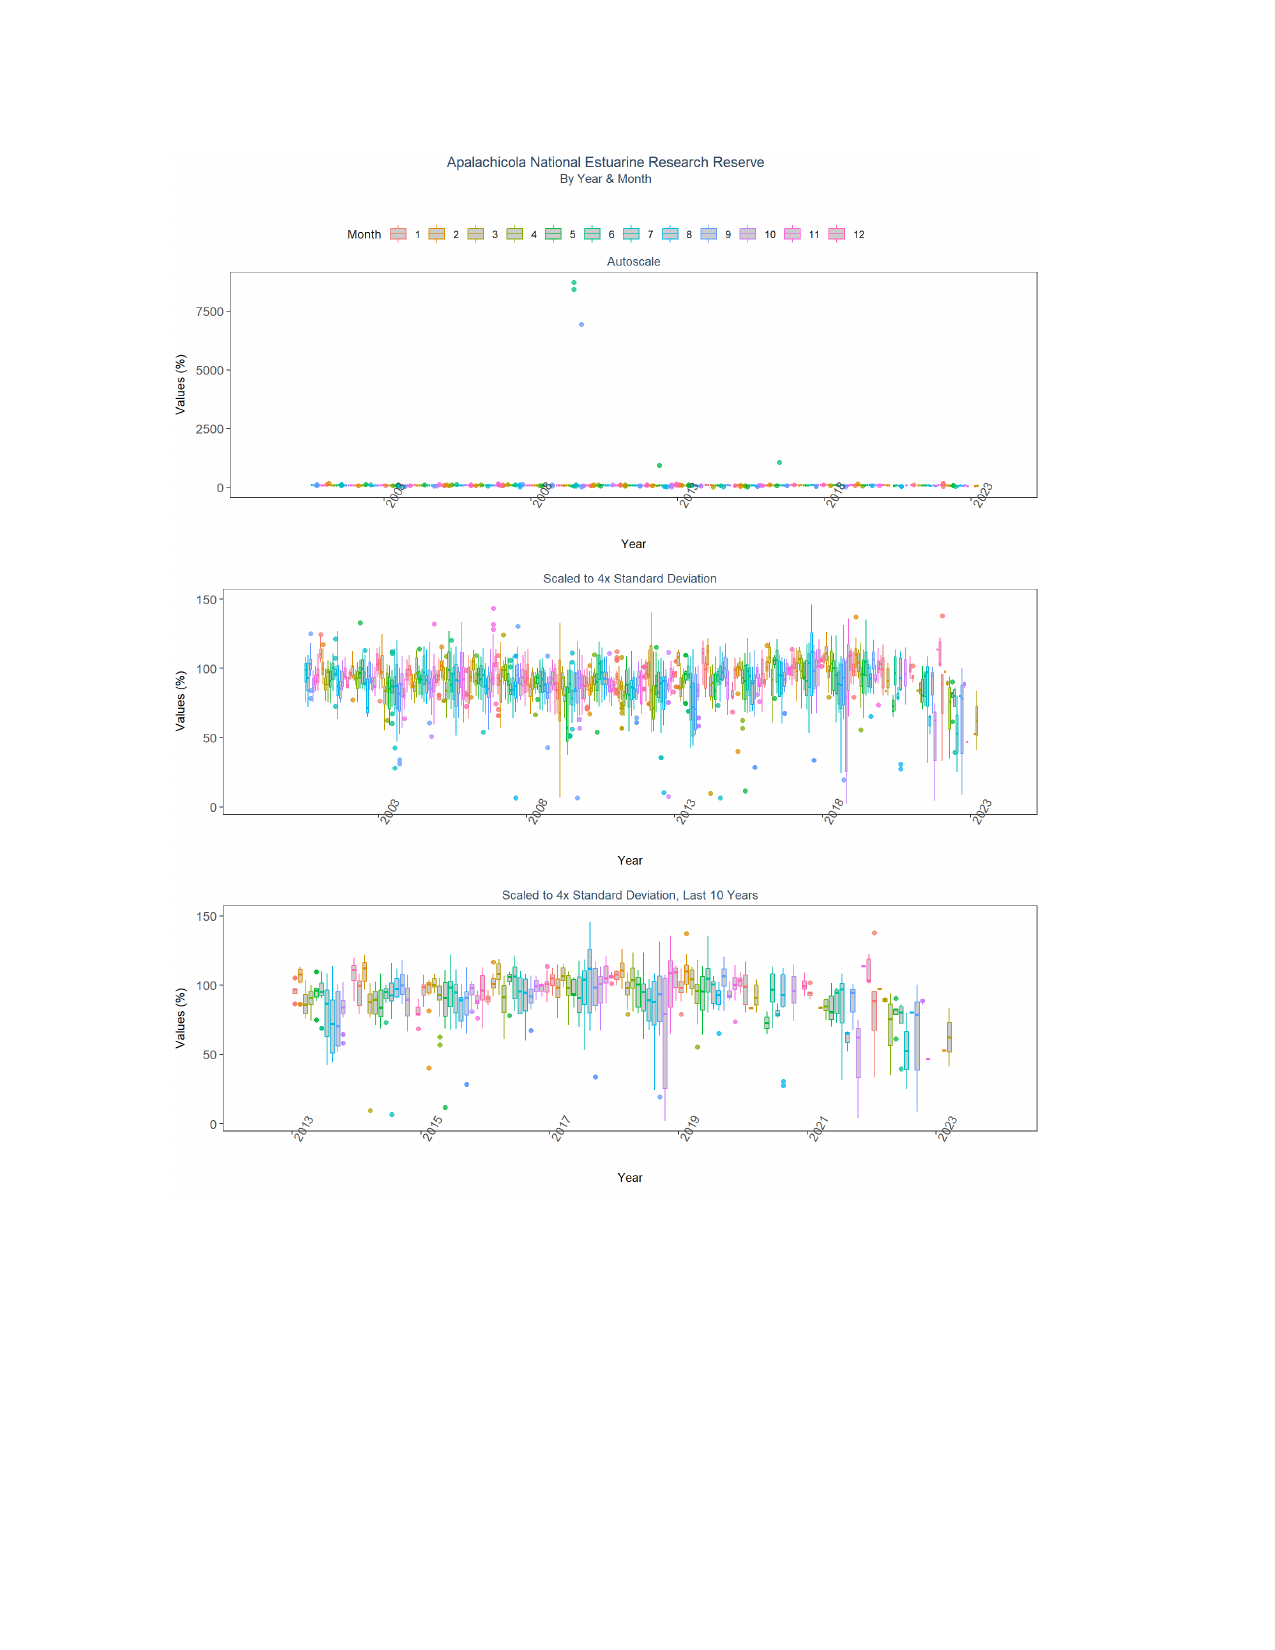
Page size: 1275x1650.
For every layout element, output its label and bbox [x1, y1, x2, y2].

picture [168, 150, 1044, 1200]
